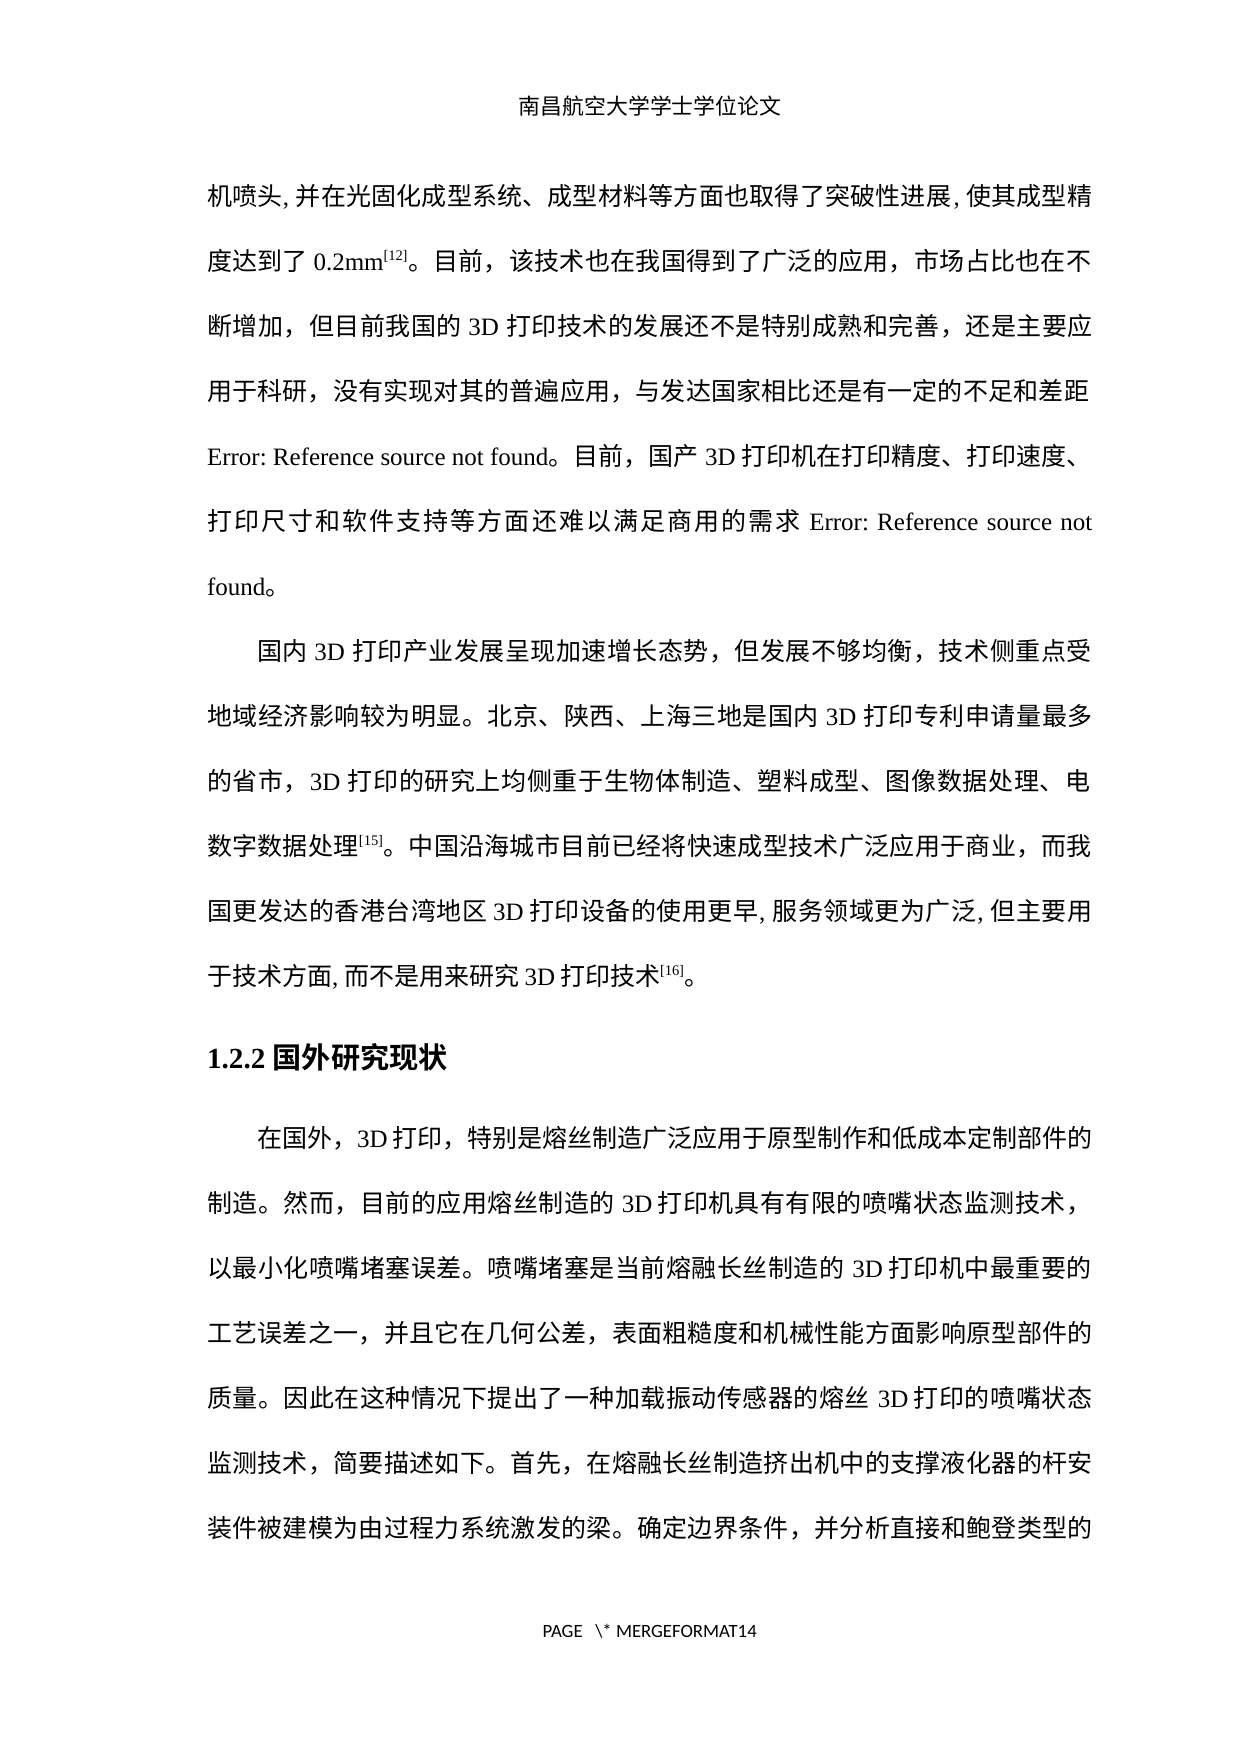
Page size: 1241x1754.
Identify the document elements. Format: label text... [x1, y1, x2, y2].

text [207, 1104, 1092, 1559]
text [207, 162, 1092, 617]
subtitle 1.2.2 国外研究现状 [207, 1023, 1092, 1088]
text 国内 3D 打印产业发展呈现加速增长态势，但发展不够均衡，技术侧重点受地域经济影响较为明显。北京、陕西、上海三地是国内 3D 打印专利申请量最多的省市，3D 打印的研究上均侧重于生物体制造、塑料成型、图像数据处理、电数字数据处理[15]。中国沿海城市目前已经将快速成型技术广泛应用于商业，而我国更发达的香港台湾地区3D打印设备的使用更早, 服务领域更为广泛, 但主要用于技术方面, 而不是用来研究3D打印技术[16]。 [207, 617, 1092, 1007]
